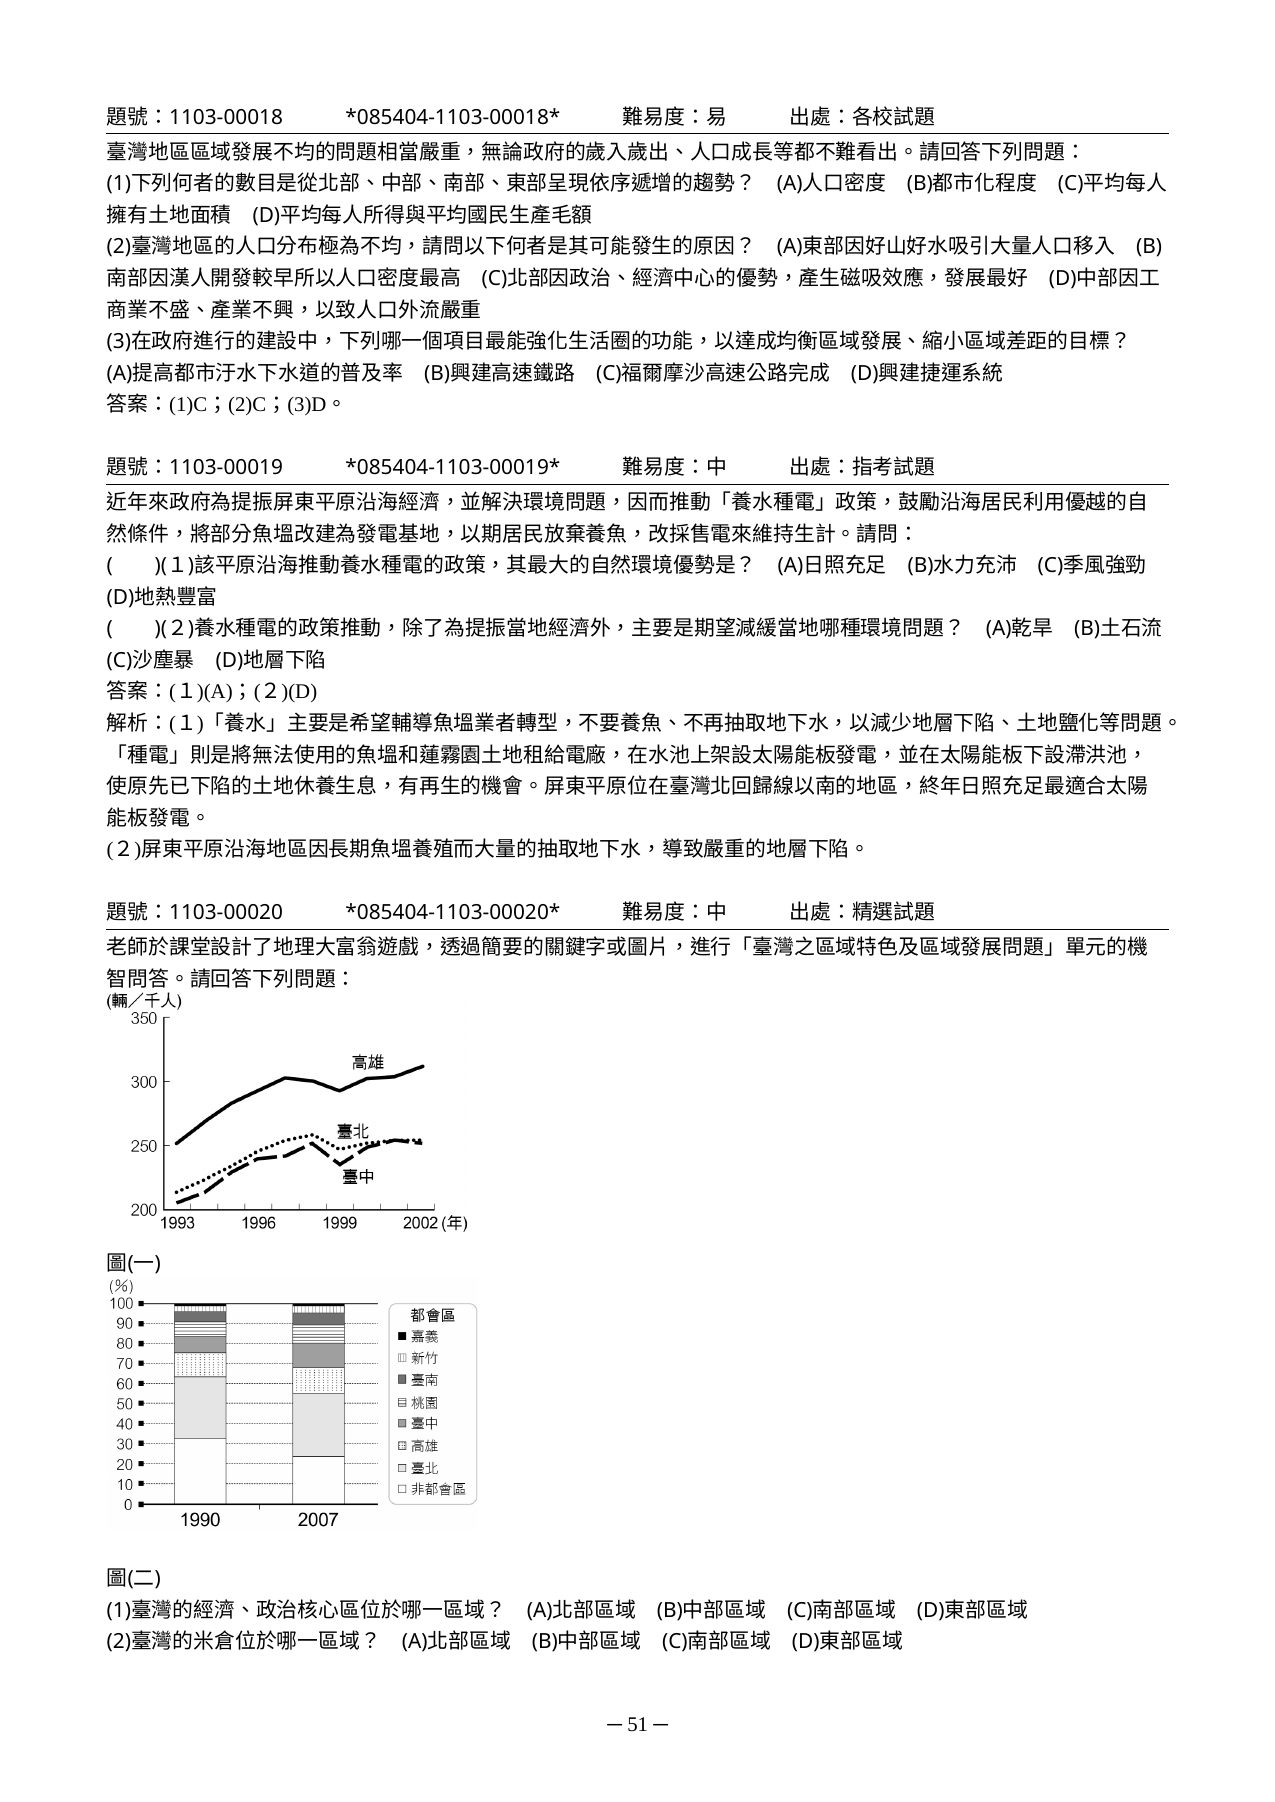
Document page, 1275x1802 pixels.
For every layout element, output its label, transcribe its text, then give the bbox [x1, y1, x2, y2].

text 近年來政府為提振屏東平原沿海經濟，並解決環境問題，因而推動「養水種電」政策，鼓勵沿海居民利用優越的自然條件，將部分魚塭改建為發電基地，以期居民放棄養魚，改採售電來維持生計。請問： ( )(１)該平原沿海推動養水種電的政策，其最大的自然環境優勢是？ (A)日照充足 (B)水力充沛 (C)季風強勁 (D)地熱豐富 ( )(２)養水種電的政策推動，除了為提振當地經濟外，主要是期望減緩當地哪種環境問題？ (A)乾旱 (B)土石流 (C)沙塵暴 (D)地層下陷 [106, 485, 1169, 674]
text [106, 930, 1169, 1656]
text 答案：(1)C；(2)C；(3)D。 [106, 387, 1169, 418]
text 題號：1103-00020 *085404-1103-00020* 難易度：中 出處：精選試題 [106, 895, 1169, 929]
text 題號：1103-00019 *085404-1103-00019* 難易度：中 出處：指考試題 [106, 450, 1169, 484]
text 題號：1103-00018 *085404-1103-00018* 難易度：易 出處：各校試題 [106, 100, 1169, 133]
text 解析：(１)「養水」主要是希望輔導魚塭業者轉型，不要養魚、不再抽取地下水，以減少地層下陷、土地鹽化等問題。「種電」則是將無法使用的魚塭和蓮霧園土地租給電廠，在水池上架設太陽能板發電，並在太陽能板下設滯洪池，使原先已下陷的土地休養生息，有再生的機會。屏東平原位在臺灣北回歸線以南的地區，終年日照充足最適合太陽能板發電。 (２)屏東平原沿海地區因長期魚塭養殖而大量的抽取地下水，導致嚴重的地層下陷。 [106, 706, 1169, 863]
text 臺灣地區區域發展不均的問題相當嚴重，無論政府的歲入歲出、人口成長等都不難看出。請回答下列問題： (1)下列何者的數目是從北部、中部、南部、東部呈現依序遞增的趨勢？ (A)人口密度 (B)都市化程度 (C)平均每人擁有土地面積 (D)平均每人所得與平均國民生產毛額 (2)臺灣地區的人口分布極為不均，請問以下何者是其可能發生的原因？ (A)東部因好山好水吸引大量人口移入 (B)南部因漢人開發較早所以人口密度最高 (C)北部因政治、經濟中心的優勢，產生磁吸效應，發展最好 (D)中部因工商業不盛、產業不興，以致人口外流嚴重 (3)在政府進行的建設中，下列哪一個項目最能強化生活圈的功能，以達成均衡區域發展、縮小區域差距的目標？ (A)提高都市汙水下水道的普及率 (B)興建高速鐵路 (C)福爾摩沙高速公路完成 (D)興建捷運系統 [106, 134, 1169, 387]
picture [106, 992, 468, 1232]
text 答案：(１)(A)；(２)(D) [106, 674, 1169, 706]
picture [106, 1276, 479, 1530]
